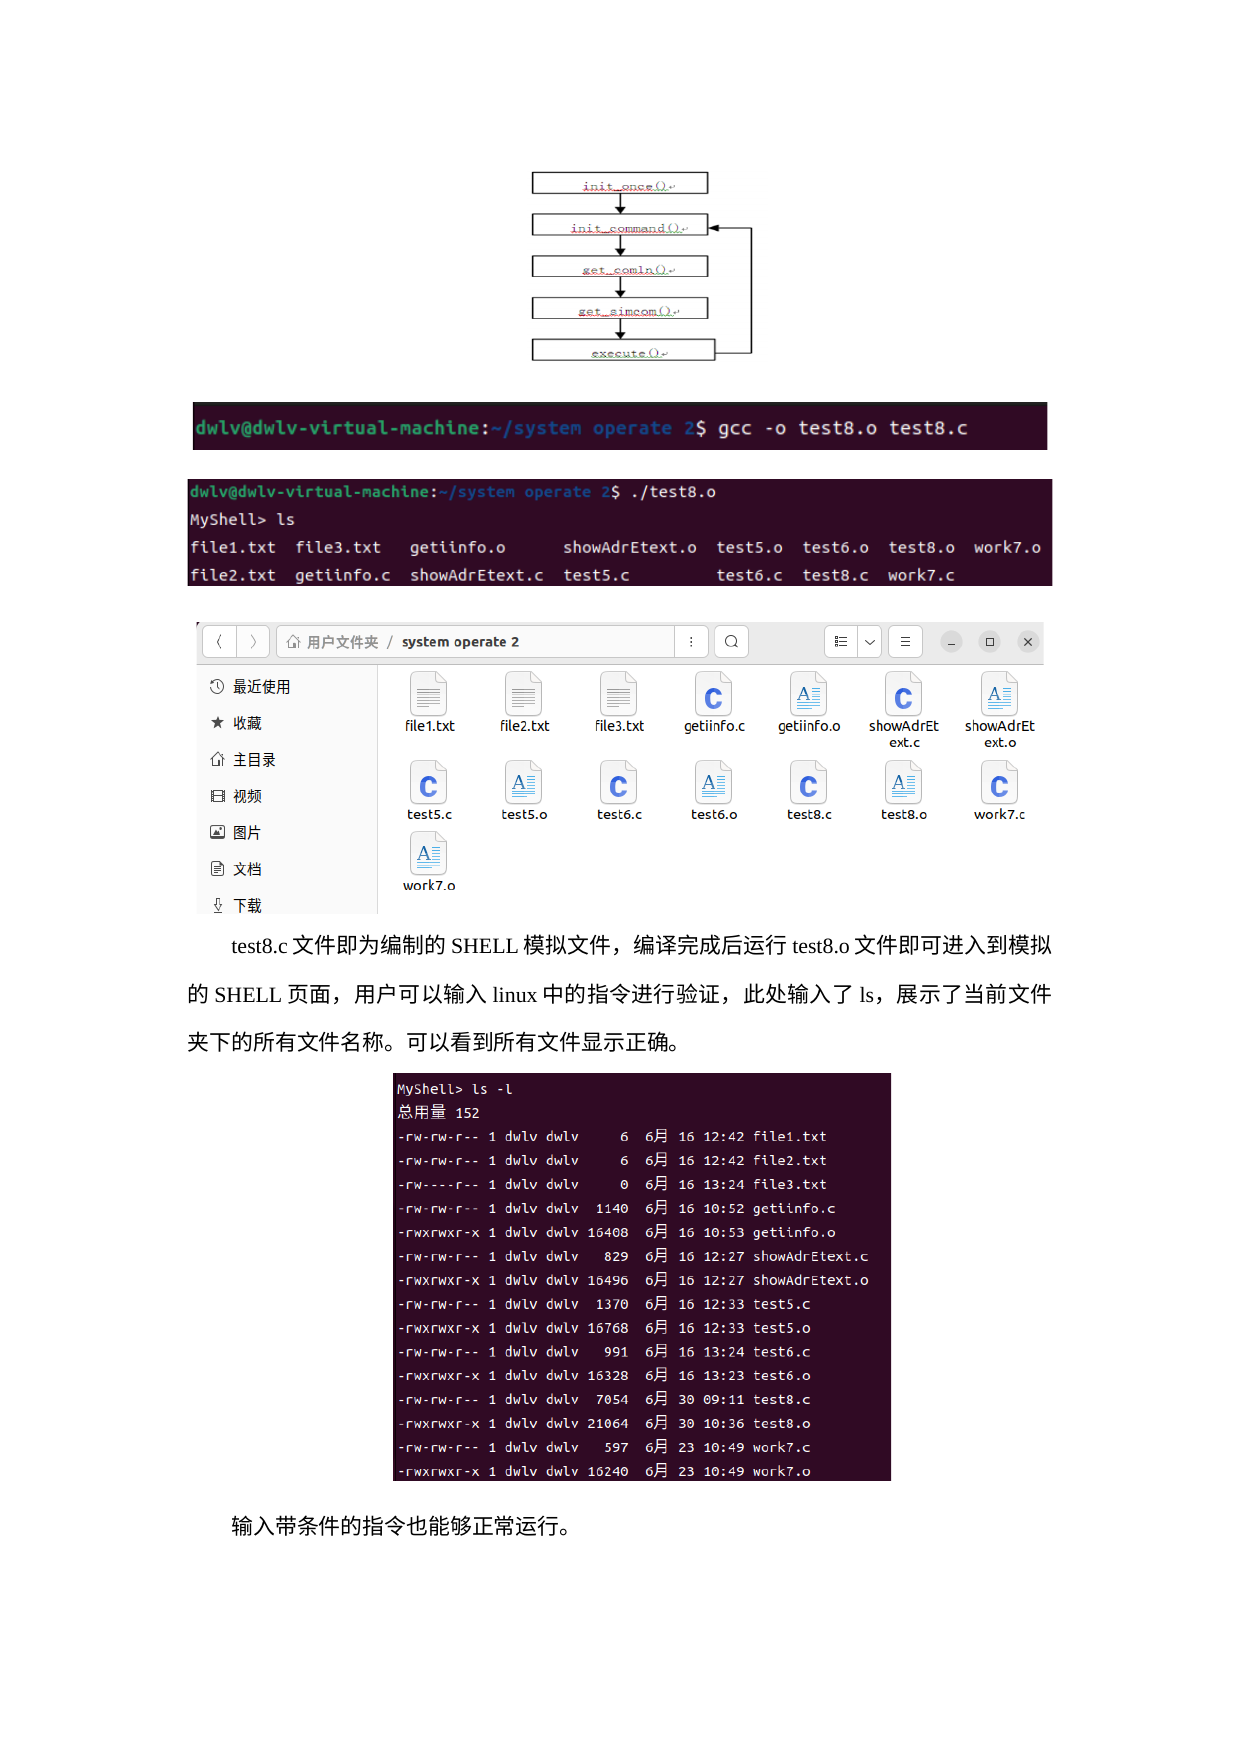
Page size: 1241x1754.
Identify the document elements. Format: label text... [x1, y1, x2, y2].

text 输入带条件的指令也能够正常运行。 [187, 1508, 1053, 1541]
picture [196, 622, 1044, 914]
text test8.c文件即为编制的SHELL模拟文件，编译完成后运行test8.o文件即可进入到模拟的SHELL页面，用户可以输入linux中的指令进行验证，此处输入了ls，展示了当前文件夹下的所有文件名称。可以看到所有文件显示正确。 [187, 927, 1053, 1057]
picture [516, 162, 768, 370]
picture [187, 479, 1053, 586]
picture [393, 1073, 892, 1481]
picture [192, 402, 1048, 450]
